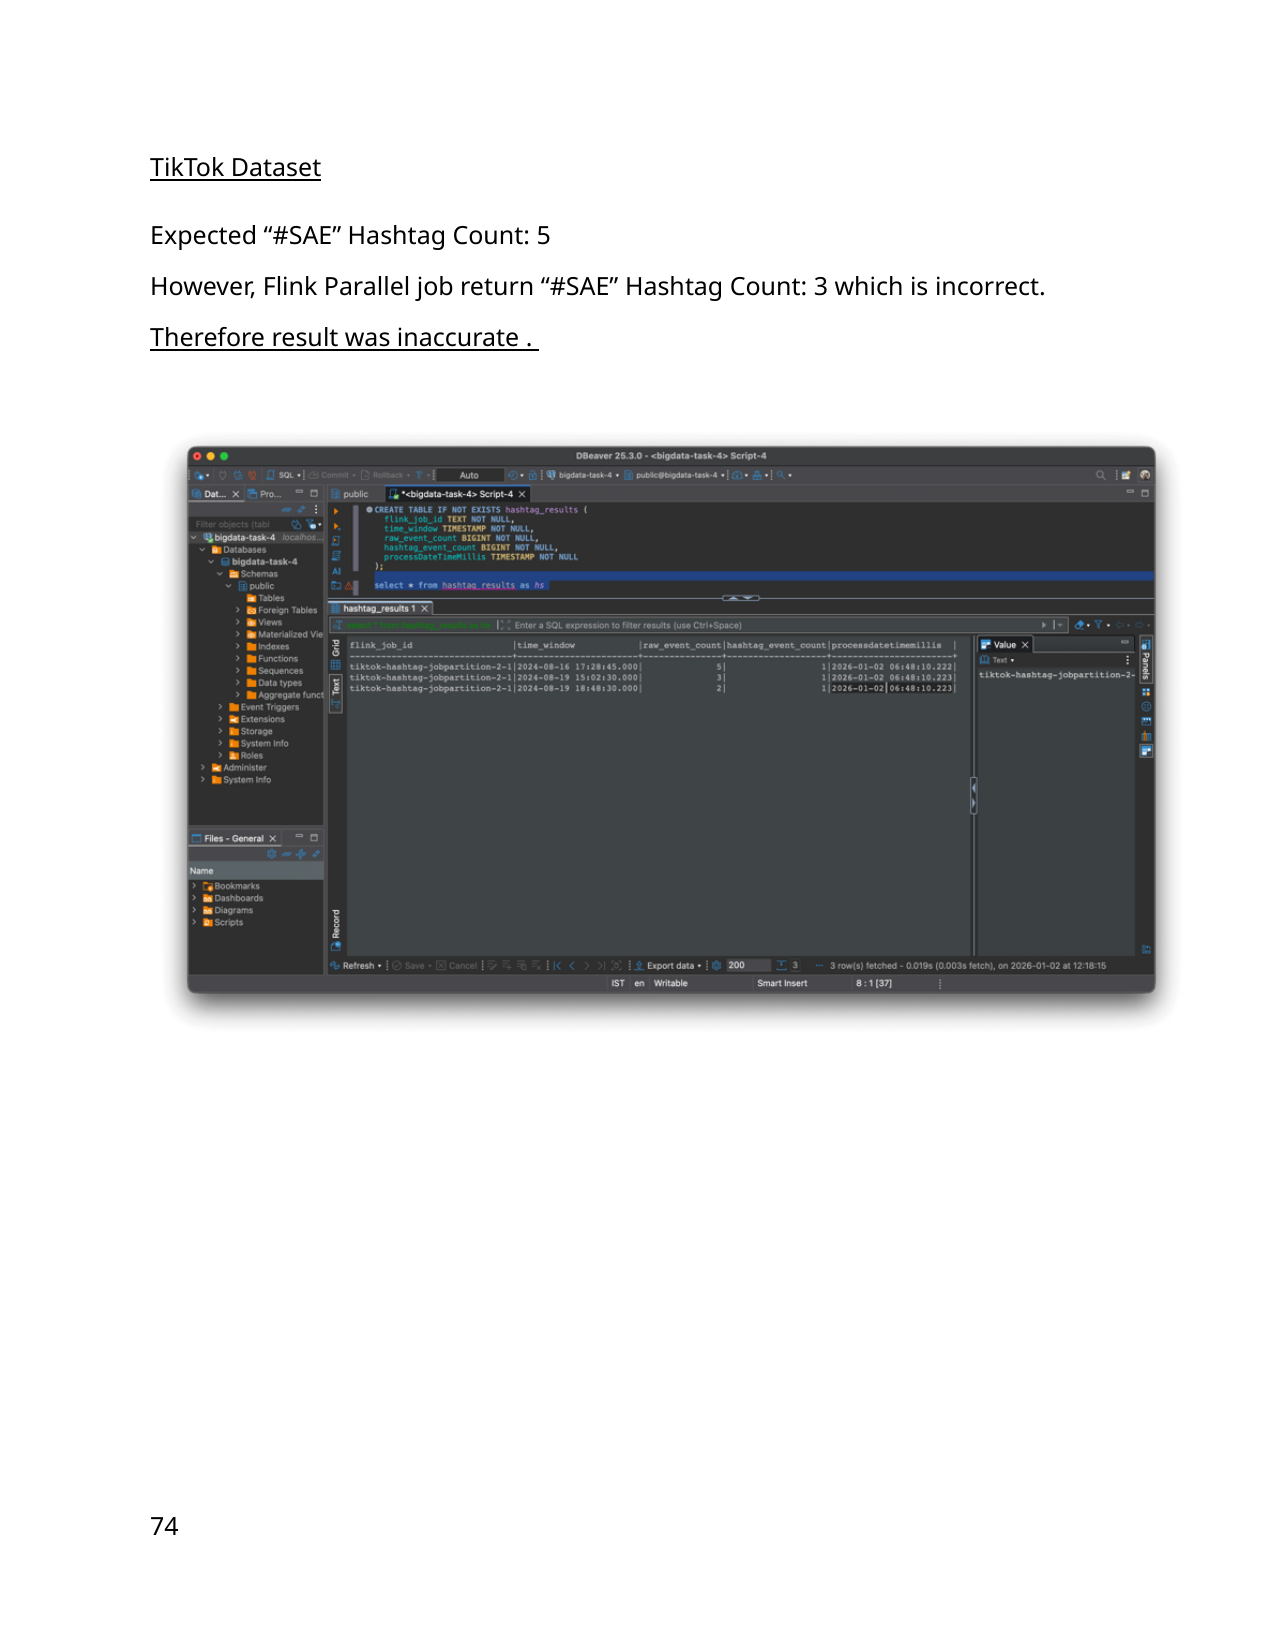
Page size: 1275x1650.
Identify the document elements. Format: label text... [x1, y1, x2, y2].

text TikTok Dataset [150, 150, 1125, 184]
list However, Flink Parallel job return “#SAE” Hashtag Count: 3 which is incorrect. [150, 269, 1125, 303]
list Expected “#SAE” Hashtag Count: 5 [150, 218, 1125, 252]
picture [150, 421, 1193, 1043]
list Therefore result was inaccurate . [150, 320, 1125, 354]
